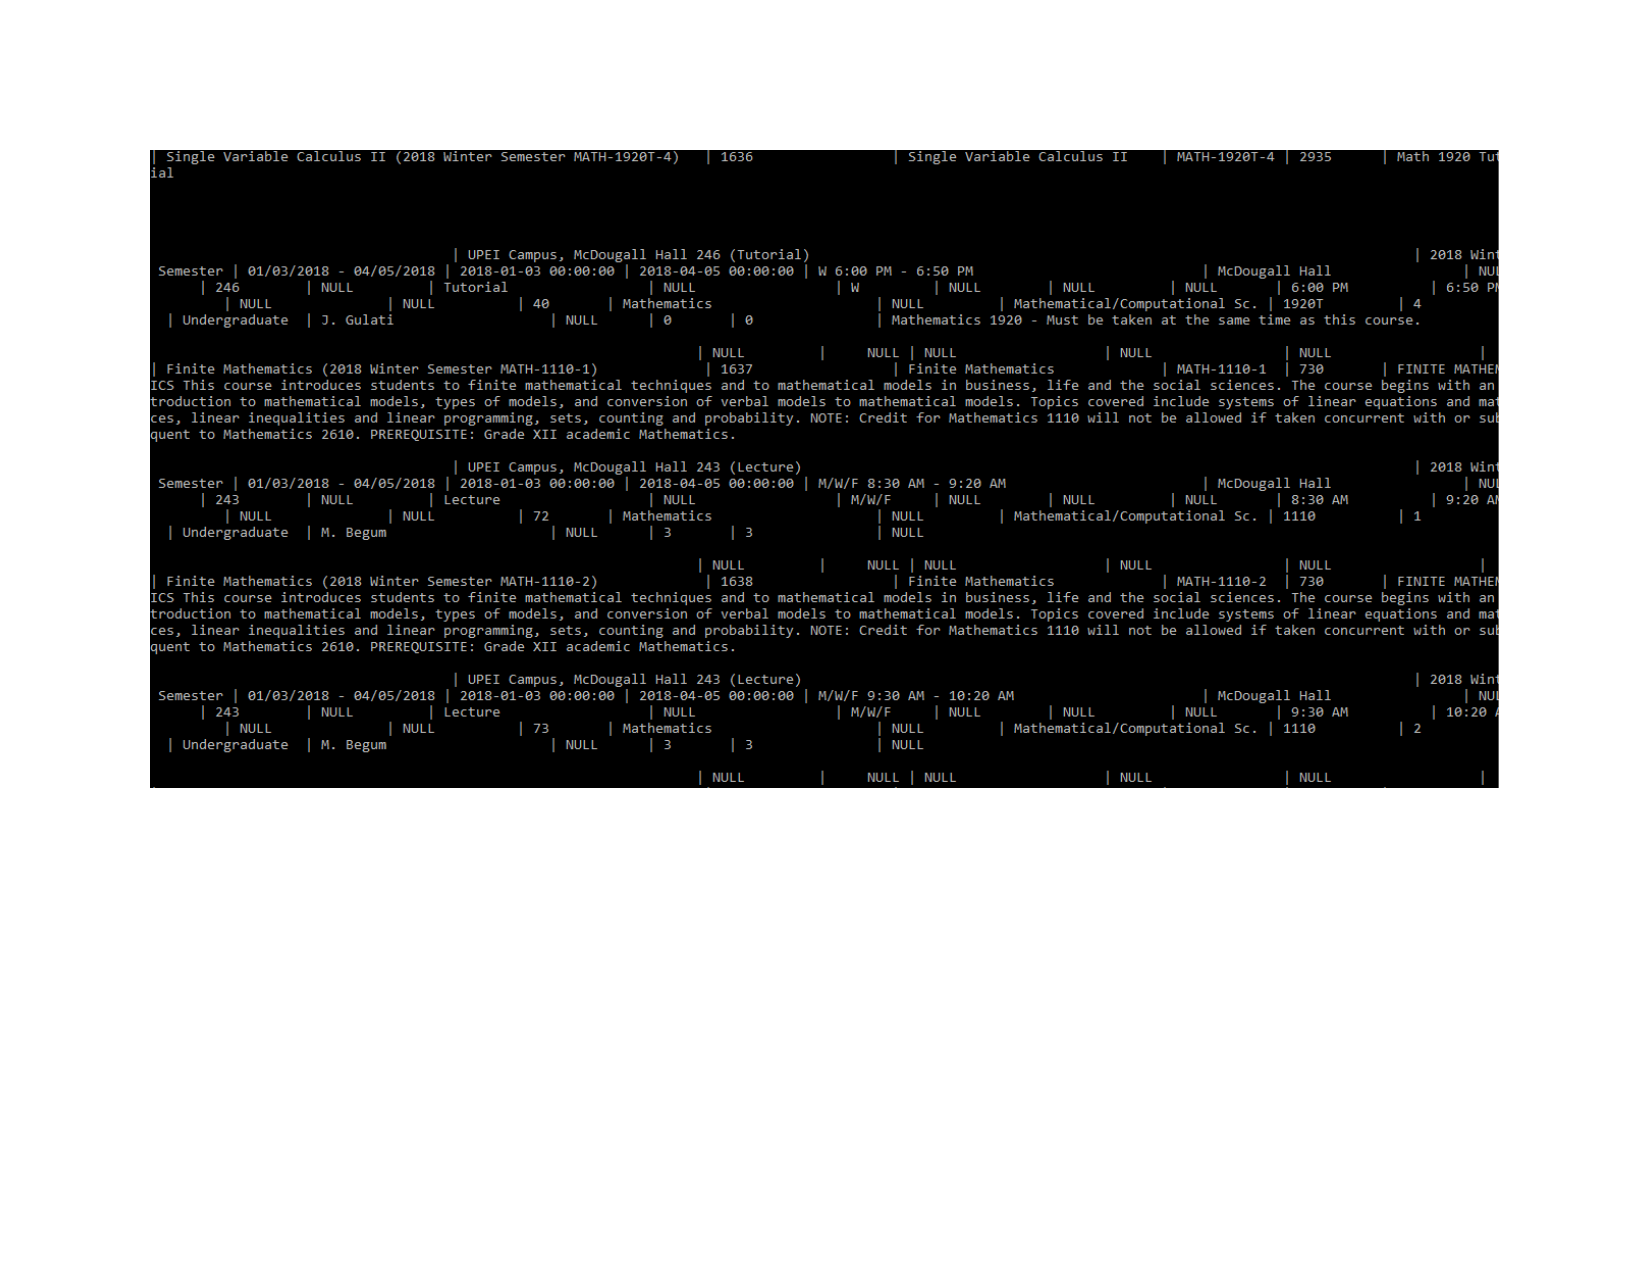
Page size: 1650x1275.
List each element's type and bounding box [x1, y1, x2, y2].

picture [150, 150, 1499, 788]
